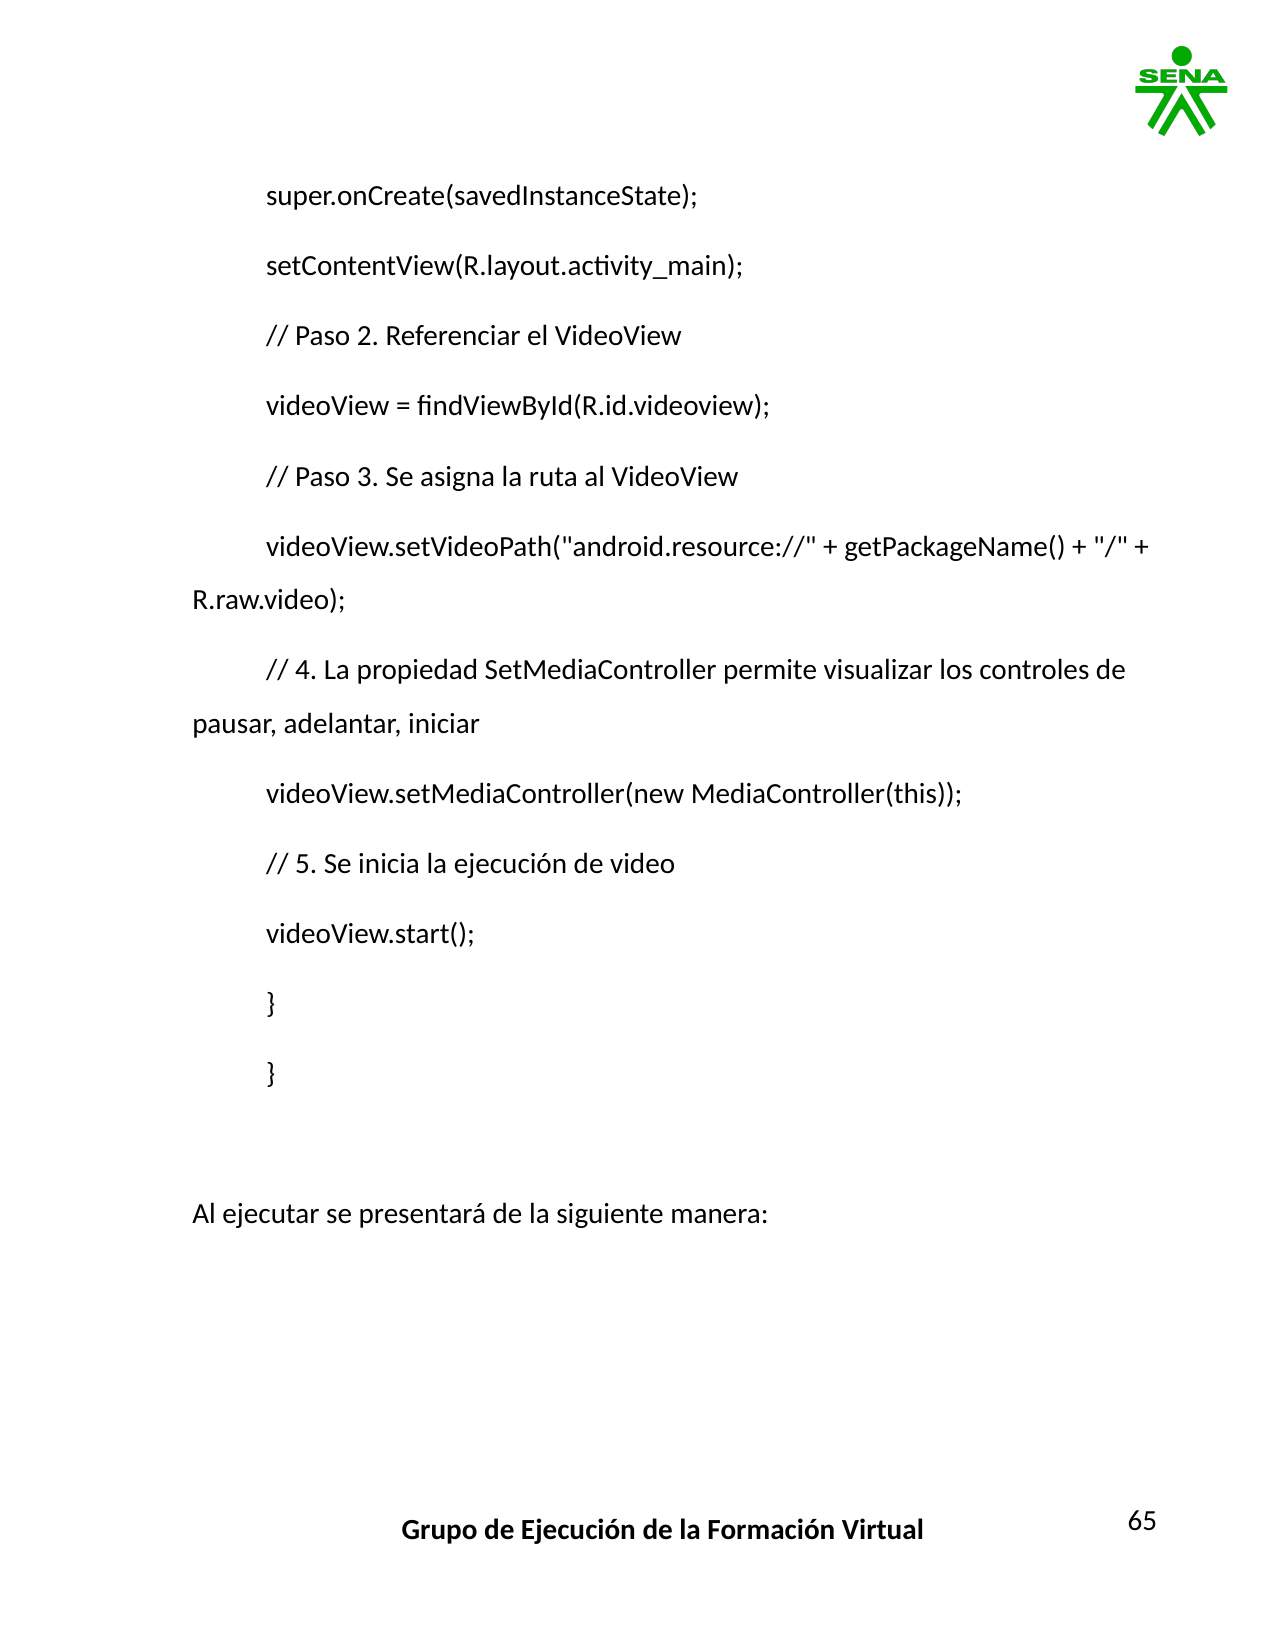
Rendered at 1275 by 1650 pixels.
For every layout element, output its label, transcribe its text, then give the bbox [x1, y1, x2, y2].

picture [1135, 46, 1228, 136]
text videoView.setVideoPath("android.resource://" + getPackageName() + "/" + R.raw.video); [192, 528, 1157, 617]
text videoView.start(); [192, 915, 1157, 951]
text super.onCreate(savedInstanceState); [192, 177, 1157, 213]
text // Paso 3. Se asigna la ruta al VideoView [192, 458, 1157, 493]
text setContentView(R.layout.activity_main); [192, 247, 1157, 283]
text // 5. Se inicia la ejecución de video [192, 845, 1157, 881]
text videoView.setMediaController(new MediaController(this)); [192, 775, 1157, 810]
text } [192, 1055, 1157, 1091]
text } [192, 985, 1157, 1021]
text // 4. La propiedad SetMediaController permite visualizar los controles de pausar, adelantar, iniciar [192, 651, 1157, 740]
text Al ejecutar se presentará de la siguiente manera: [118, 1195, 1157, 1231]
text // Paso 2. Referenciar el VideoView [192, 317, 1157, 353]
text videoView = findViewById(R.id.videoview); [192, 387, 1157, 423]
